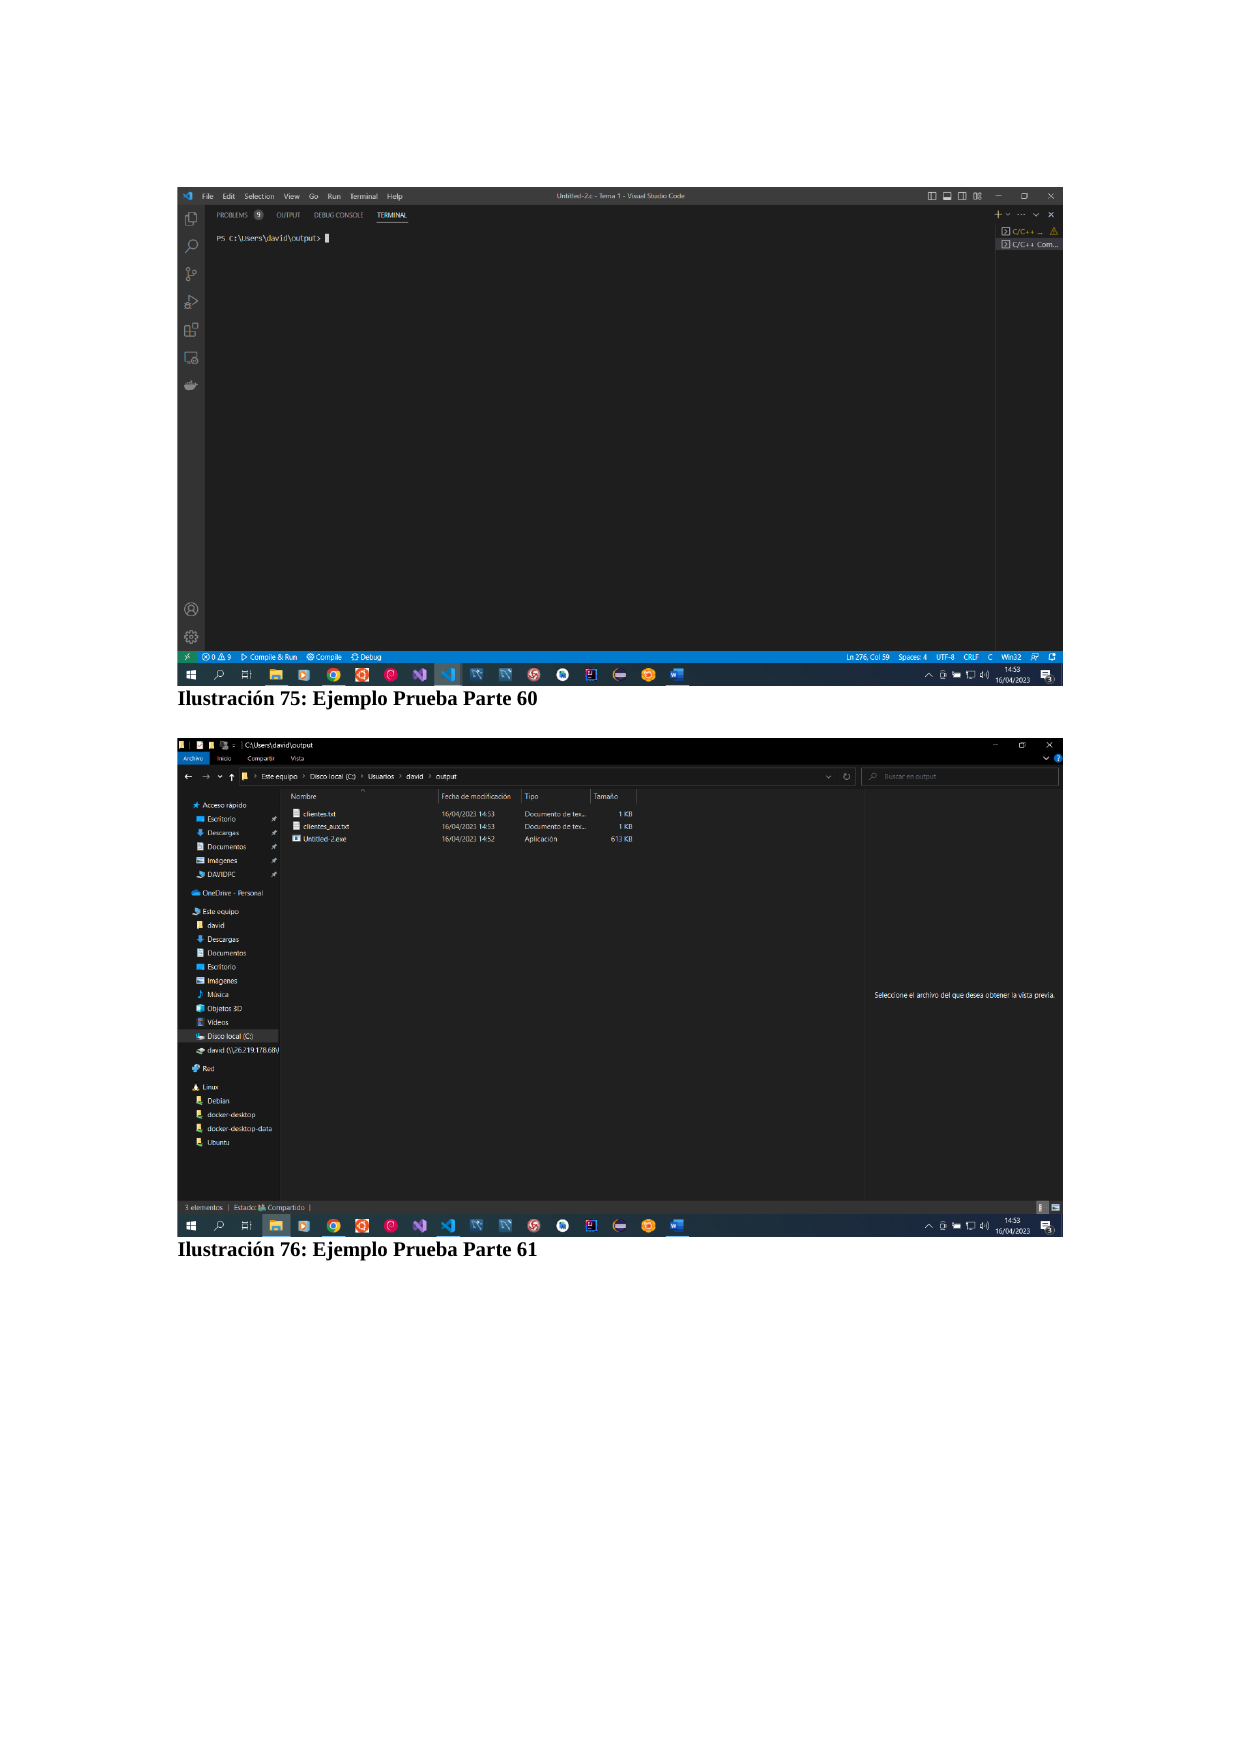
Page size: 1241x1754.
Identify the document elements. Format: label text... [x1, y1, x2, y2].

picture [177, 187, 1063, 686]
picture [177, 738, 1063, 1237]
